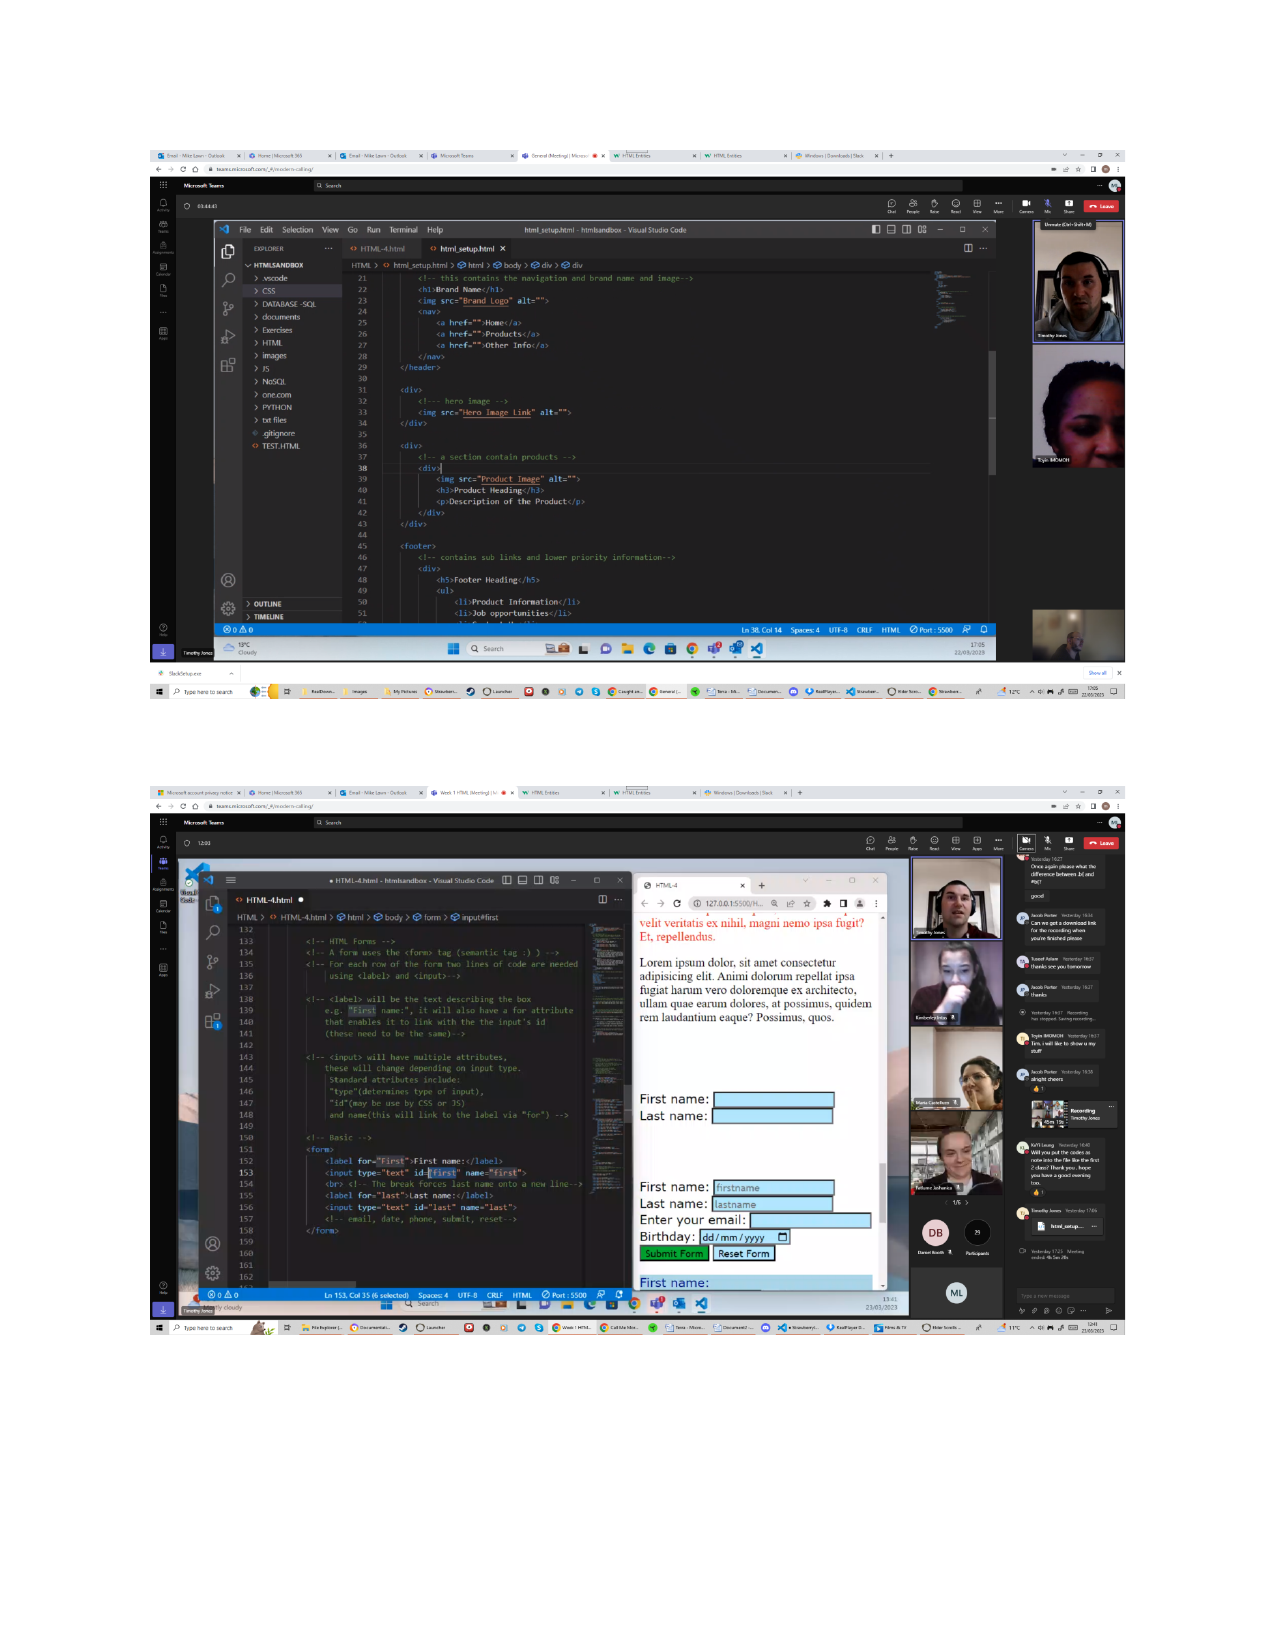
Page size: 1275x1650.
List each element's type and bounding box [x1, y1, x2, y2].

picture [150, 150, 1125, 699]
picture [150, 786, 1125, 1335]
